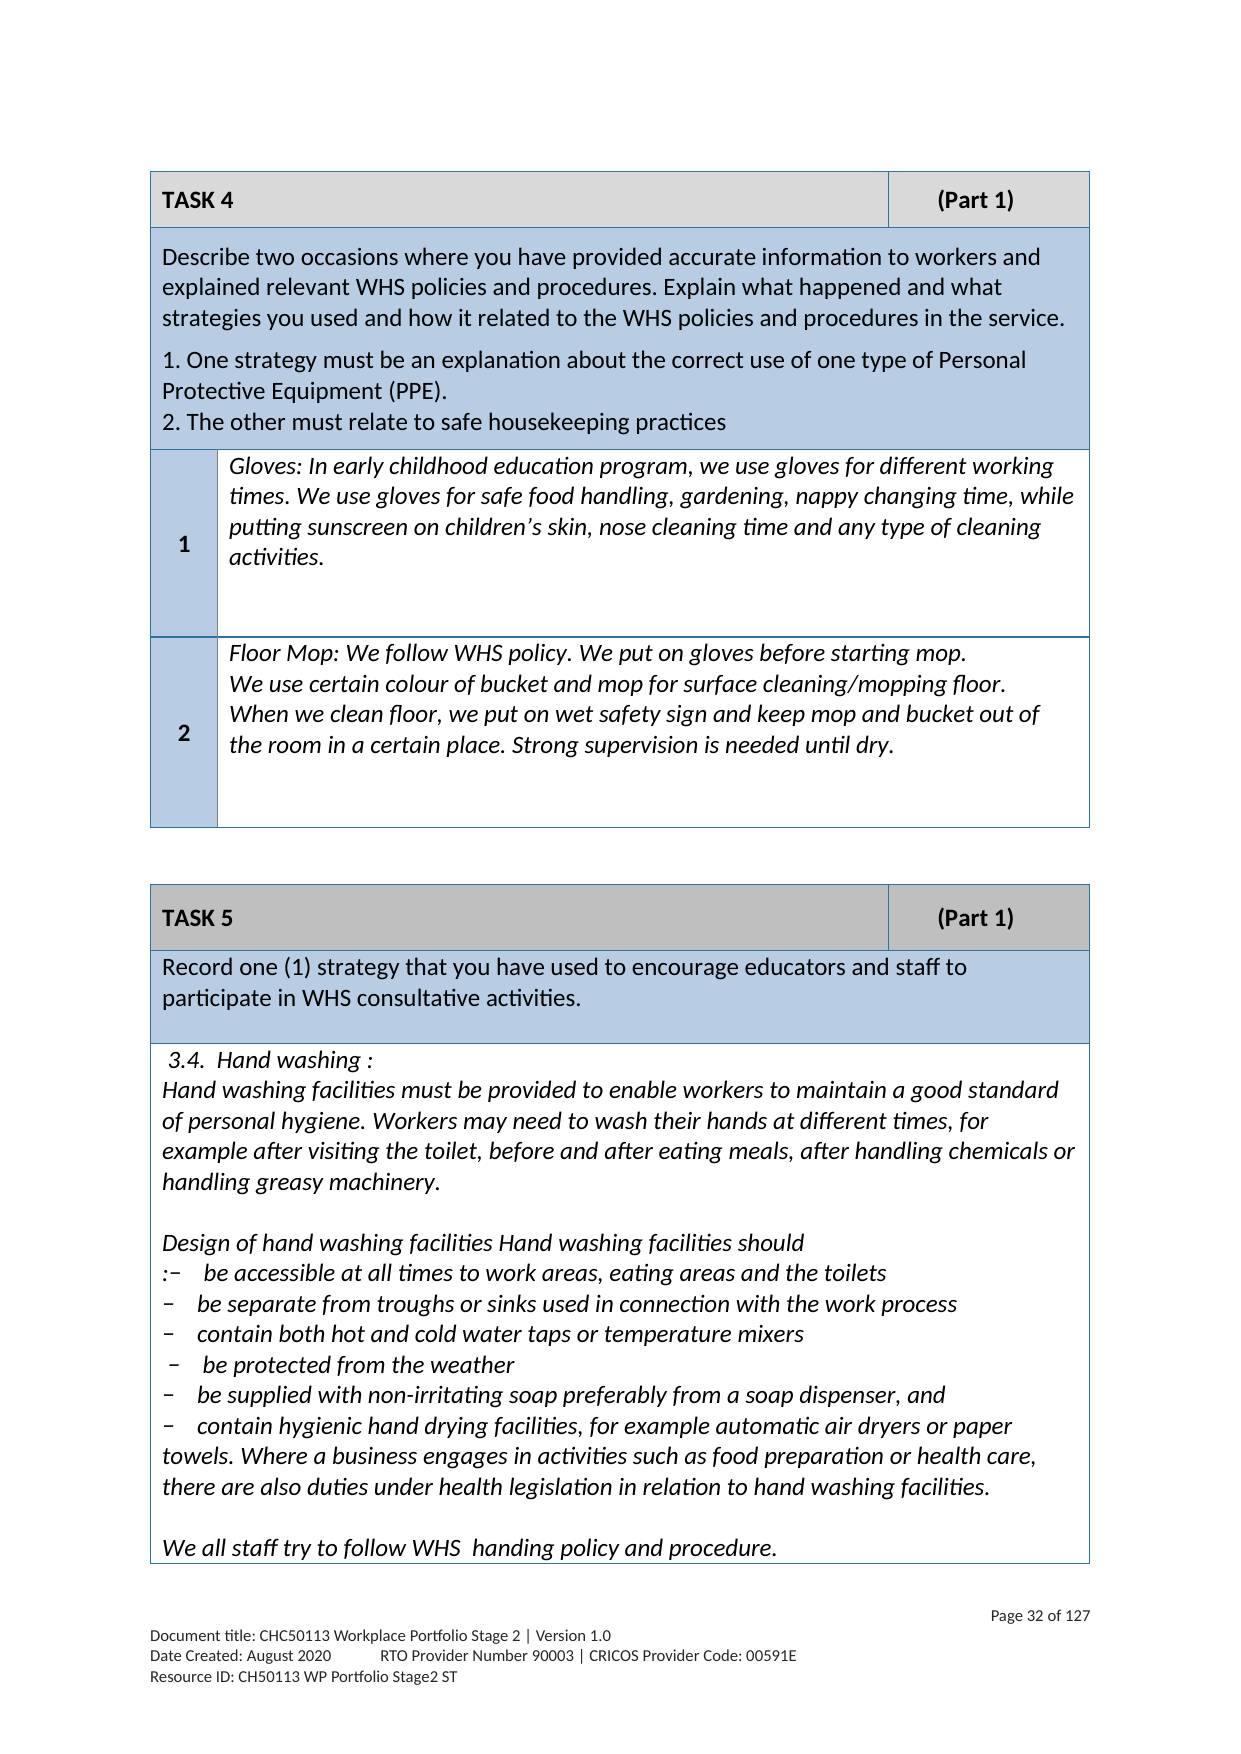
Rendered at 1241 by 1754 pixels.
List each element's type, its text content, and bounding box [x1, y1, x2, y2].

table_header TASK 5 [151, 885, 888, 950]
table_cell 2 [151, 638, 217, 827]
table_header TASK 4 [151, 172, 888, 227]
table_header (Part 1) [889, 172, 1089, 227]
table_cell 3.4. Hand washing : Hand washing facilities must be provided to enable workers to maintain a good standard of personal hygiene. Workers may need to wash their hands at different times, for example after visiting the toilet, before and after eating meals, after handling chemicals or handling greasy machinery. Design of hand washing facilities Hand washing facilities should :− be accessible at all times to work areas, eating areas and the toilets − be separate from troughs or sinks used in connection with the work process − contain both hot and cold water taps or temperature mixers − be protected from the weather − be supplied with non-irritating soap preferably from a soap dispenser, and − contain hygienic hand drying facilities, for example automatic air dryers or paper towels. Where a business engages in activities such as food preparation or health care, there are also duties under health legislation in relation to hand washing facilities. We all staff try to follow WHS handing policy and procedure. [151, 1044, 1089, 1563]
table_cell Describe two occasions where you have provided accurate information to workers and explained relevant WHS policies and procedures. Explain what happened and what strategies you used and how it related to the WHS policies and procedures in the service. 1. One strategy must be an explanation about the correct use of one type of Personal Protective Equipment (PPE). 2. The other must relate to safe housekeeping practices [151, 228, 1089, 449]
table_cell Floor Mop: We follow WHS policy. We put on gloves before starting mop. We use certain colour of bucket and mop for surface cleaning/mopping floor. When we clean floor, we put on wet safety sign and keep mop and bucket out of the room in a certain place. Strong supervision is needed until dry. [218, 638, 1089, 827]
table_cell Record one (1) strategy that you have used to encourage educators and staff to participate in WHS consultative activities. [151, 951, 1089, 1043]
table_cell 1 [151, 450, 217, 636]
table_cell Gloves: In early childhood education program, we use gloves for different working times. We use gloves for safe food handling, gardening, nappy changing time, while putting sunscreen on children’s skin, nose cleaning time and any type of cleaning activities. [218, 450, 1089, 636]
table_header (Part 1) [889, 885, 1089, 950]
